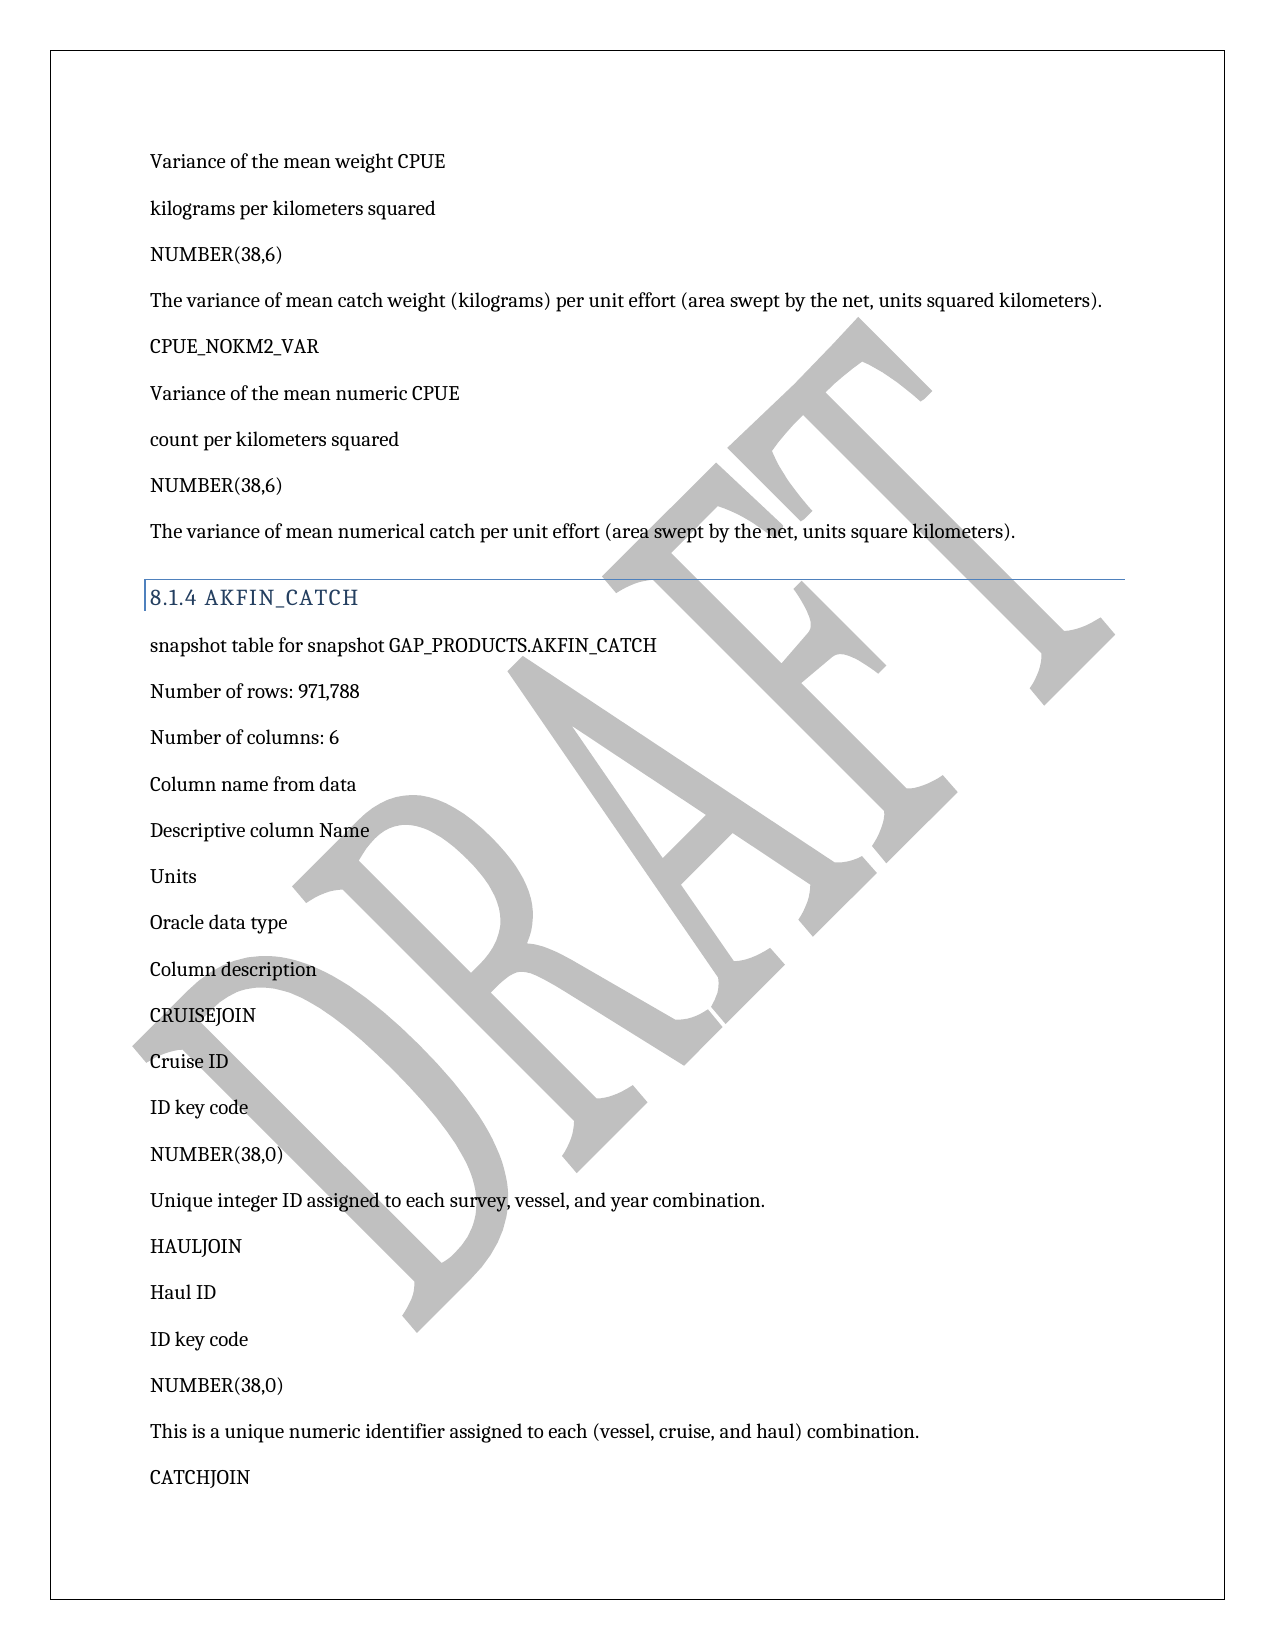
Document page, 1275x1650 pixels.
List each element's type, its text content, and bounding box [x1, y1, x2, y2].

text ID key code [150, 1096, 1125, 1120]
text Variance of the mean numeric CPUE [150, 381, 1125, 405]
text Descriptive column Name [150, 818, 1125, 842]
text Column description [150, 957, 1125, 981]
text Variance of the mean weight CPUE [150, 150, 1125, 174]
text Unique integer ID assigned to each survey, vessel, and year combination. [150, 1188, 1125, 1212]
text HAULJOIN [150, 1235, 1125, 1259]
text The variance of mean numerical catch per unit effort (area swept by the net, units square kilometers). [150, 520, 1125, 544]
text NUMBER(38,0) [150, 1142, 1125, 1166]
text ID key code [150, 1327, 1125, 1351]
text Number of rows: 971,788 [150, 680, 1125, 704]
text Number of columns: 6 [150, 726, 1125, 750]
text snapshot table for snapshot GAP_PRODUCTS.AKFIN_CATCH [150, 633, 1125, 657]
text NUMBER(38,6) [150, 474, 1125, 498]
text This is a unique numeric identifier assigned to each (vessel, cruise, and haul) combination. [150, 1420, 1125, 1444]
text count per kilometers squared [150, 427, 1125, 451]
text NUMBER(38,6) [150, 242, 1125, 266]
text Haul ID [150, 1281, 1125, 1305]
subtitle 8.1.4 AKFIN_CATCH [146, 580, 1125, 611]
text NUMBER(38,0) [150, 1373, 1125, 1397]
text The variance of mean catch weight (kilograms) per unit effort (area swept by the net, units squared kilometers). [150, 289, 1125, 313]
text Cruise ID [150, 1050, 1125, 1074]
text CRUISEJOIN [150, 1003, 1125, 1027]
text Column name from data [150, 772, 1125, 796]
text CPUE_NOKM2_VAR [150, 335, 1125, 359]
text Oracle data type [150, 911, 1125, 935]
text CATCHJOIN [150, 1466, 1125, 1490]
text Units [150, 865, 1125, 889]
text kilograms per kilometers squared [150, 196, 1125, 220]
